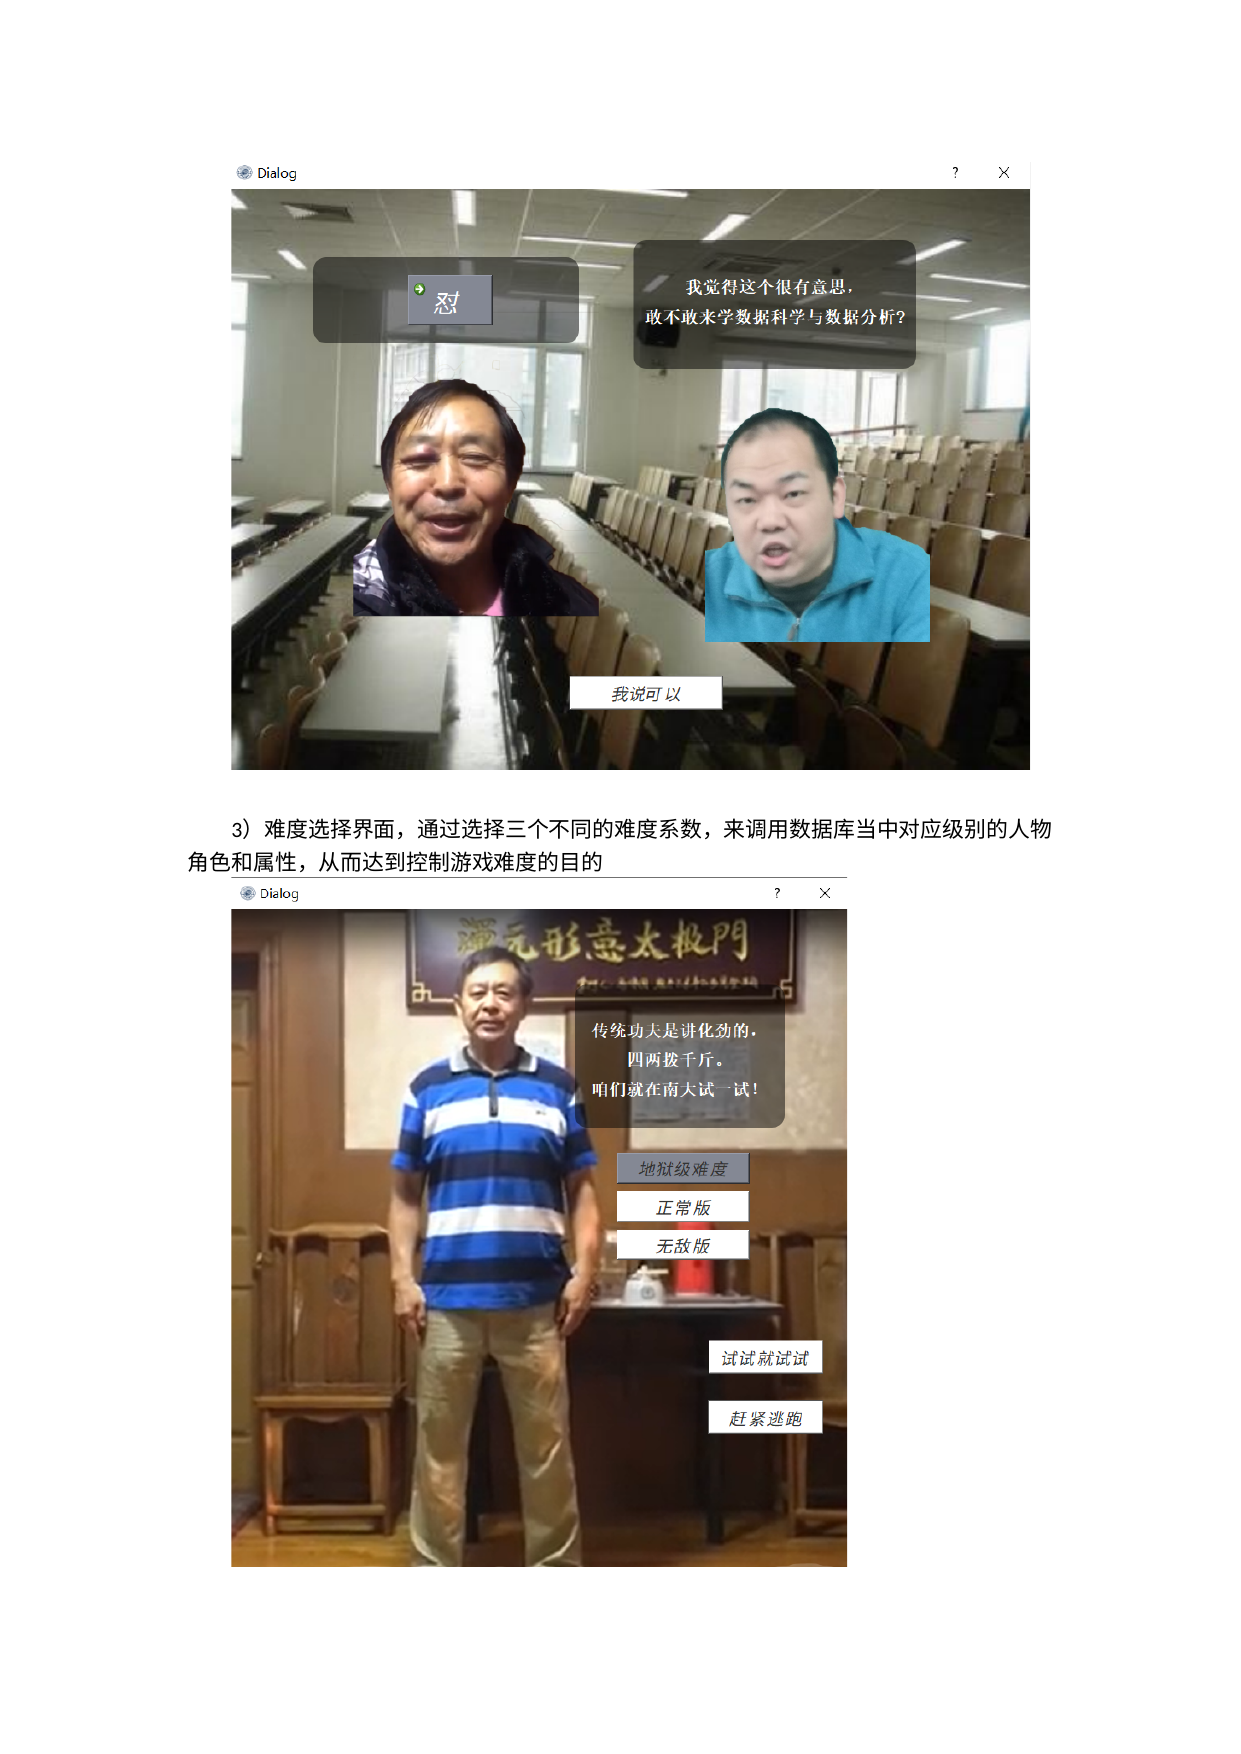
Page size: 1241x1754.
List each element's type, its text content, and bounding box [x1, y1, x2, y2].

picture [231, 162, 1030, 770]
picture [231, 877, 848, 1567]
list 3）难度选择界面，通过选择三个不同的难度系数，来调用数据库当中对应级别的人物角色和属性，从而达到控制游戏难度的目的 [187, 812, 1053, 877]
